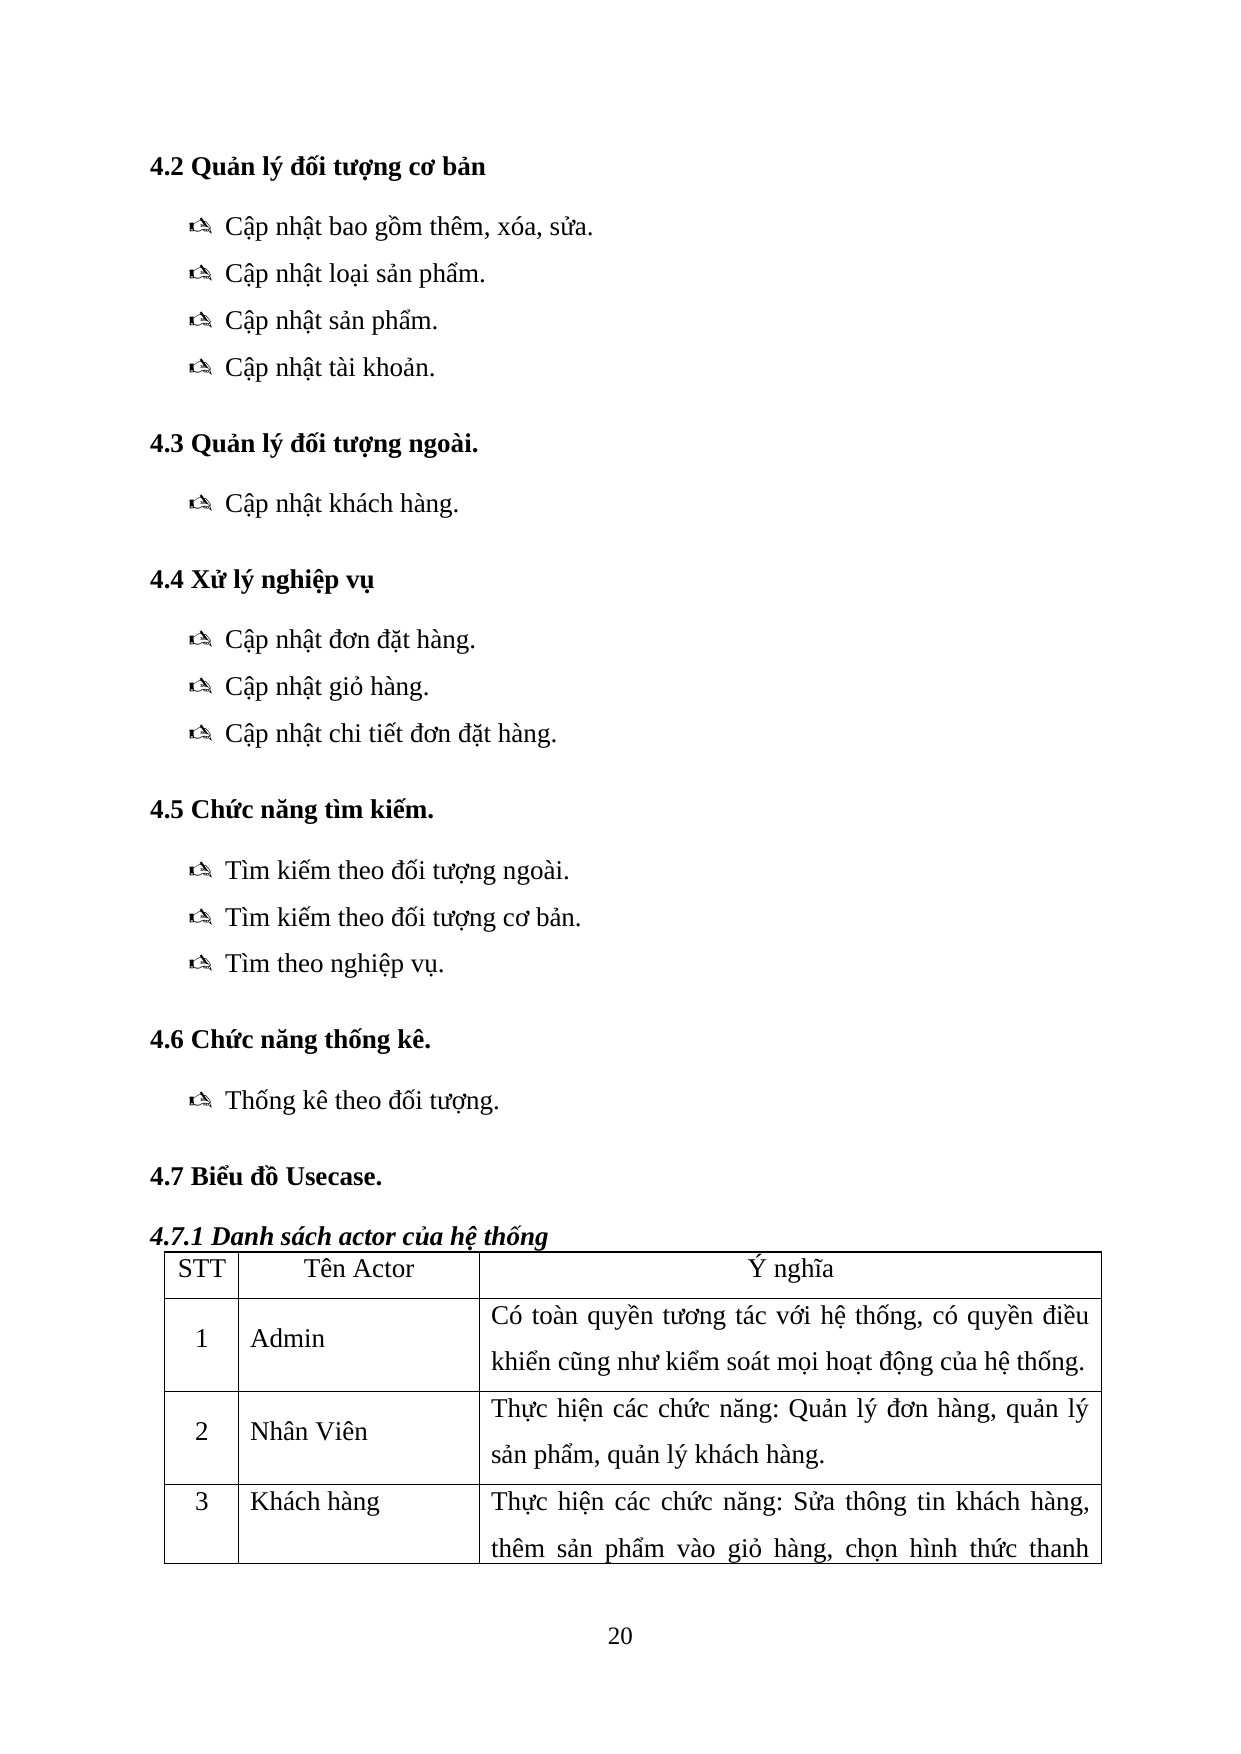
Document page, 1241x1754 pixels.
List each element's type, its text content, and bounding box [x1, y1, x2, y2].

list Cập nhật sản phẩm. [187, 304, 1090, 335]
subtitle 4.4 Xử lý nghiệp vụ [150, 563, 1090, 594]
subtitle 4.2 Quản lý đối tượng cơ bản [150, 150, 1090, 181]
table_header Tên Actor [239, 1253, 479, 1298]
table_cell 3 [165, 1485, 238, 1563]
subtitle 4.7 Biểu đồ Usecase. [150, 1160, 1090, 1191]
subtitle 4.5 Chức năng tìm kiếm. [150, 793, 1090, 824]
subtitle 4.6 Chức năng thống kê. [150, 1023, 1090, 1055]
list Cập nhật chi tiết đơn đặt hàng. [187, 717, 1090, 749]
table_cell Thực hiện các chức năng: Quản lý đơn hàng, quản lý sản phẩm, quản lý khách hàng. [480, 1392, 1101, 1484]
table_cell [480, 1485, 1101, 1563]
list Thống kê theo đối tượng. [187, 1084, 1090, 1115]
table_cell Admin [239, 1299, 479, 1391]
list Cập nhật tài khoản. [187, 351, 1090, 382]
list Cập nhật bao gồm thêm, xóa, sửa. [187, 210, 1090, 242]
list Cập nhật đơn đặt hàng. [187, 624, 1090, 655]
list Tìm kiếm theo đối tượng cơ bản. [187, 901, 1090, 932]
table_cell 1 [165, 1299, 238, 1391]
table_cell Nhân Viên [239, 1392, 479, 1484]
list Cập nhật khách hàng. [187, 487, 1090, 518]
list Cập nhật giỏ hàng. [187, 671, 1090, 702]
list Cập nhật loại sản phẩm. [187, 257, 1090, 288]
table_header STT [165, 1253, 238, 1298]
subtitle 4.7.1 Danh sách actor của hệ thống [150, 1220, 1090, 1251]
table_header Ý nghĩa [480, 1253, 1101, 1298]
table_cell Có toàn quyền tương tác với hệ thống, có quyền điều khiển cũng như kiểm soát mọi hoạt động của hệ thống. [480, 1299, 1101, 1391]
table_cell Khách hàng [239, 1485, 479, 1563]
list Tìm kiếm theo đối tượng ngoài. [187, 854, 1090, 885]
table_cell 2 [165, 1392, 238, 1484]
list Tìm theo nghiệp vụ. [187, 947, 1090, 979]
subtitle 4.3 Quản lý đối tượng ngoài. [150, 427, 1090, 458]
